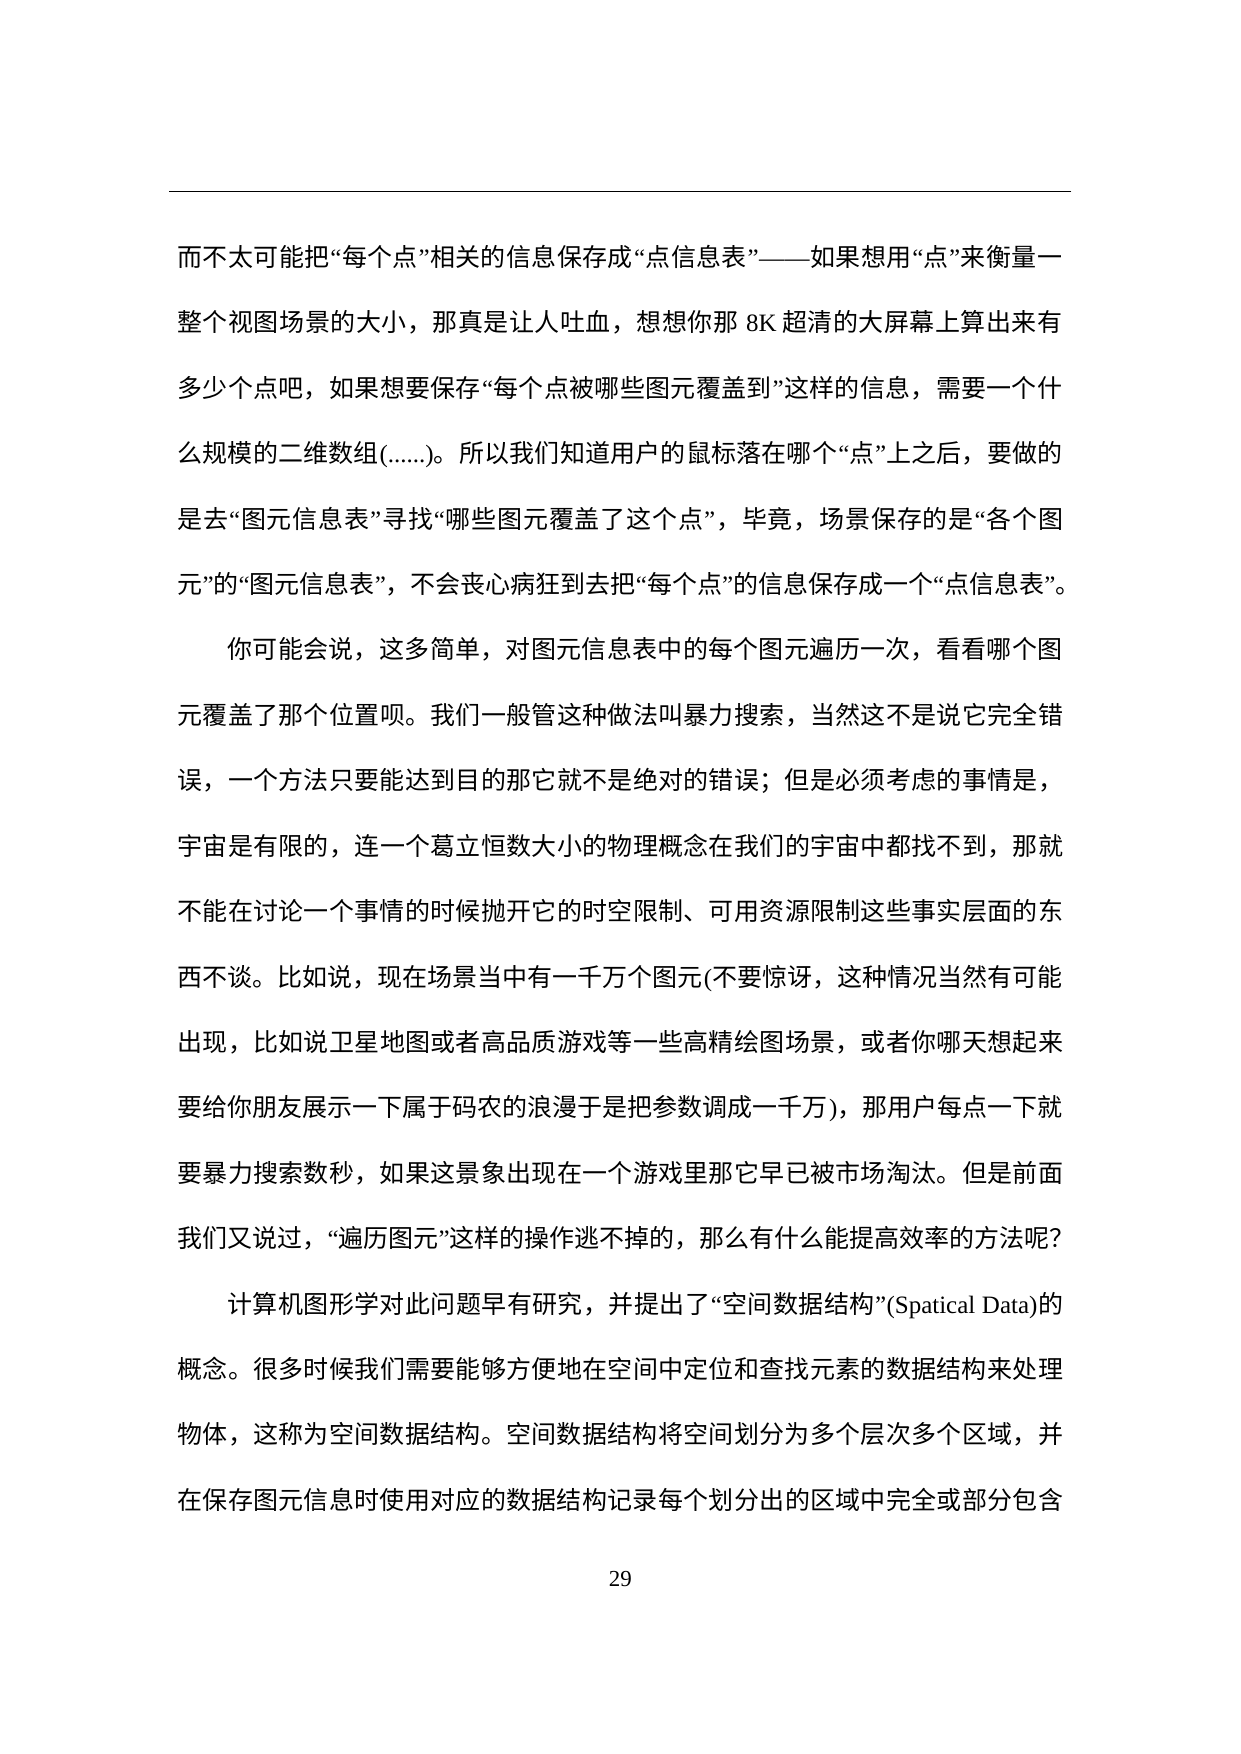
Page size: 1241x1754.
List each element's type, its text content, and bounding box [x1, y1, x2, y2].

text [177, 223, 1063, 615]
text 你可能会说，这多简单，对图元信息表中的每个图元遍历一次，看看哪个图元覆盖了那个位置呗。我们一般管这种做法叫暴力搜索，当然这不是说它完全错误，一个方法只要能达到目的那它就不是绝对的错误；但是必须考虑的事情是，宇宙是有限的，连一个葛立恒数大小的物理概念在我们的宇宙中都找不到，那就不能在讨论一个事情的时候抛开它的时空限制、可用资源限制这些事实层面的东西不谈。比如说，现在场景当中有一千万个图元(不要惊讶，这种情况当然有可能出现，比如说卫星地图或者高品质游戏等一些高精绘图场景，或者你哪天想起来要给你朋友展示一下属于码农的浪漫于是把参数调成一千万)，那用户每点一下就要暴力搜索数秒，如果这景象出现在一个游戏里那它早已被市场淘汰。但是前面我们又说过，“遍历图元”这样的操作逃不掉的，那么有什么能提高效率的方法呢？ [177, 615, 1063, 1269]
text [177, 1269, 1063, 1531]
